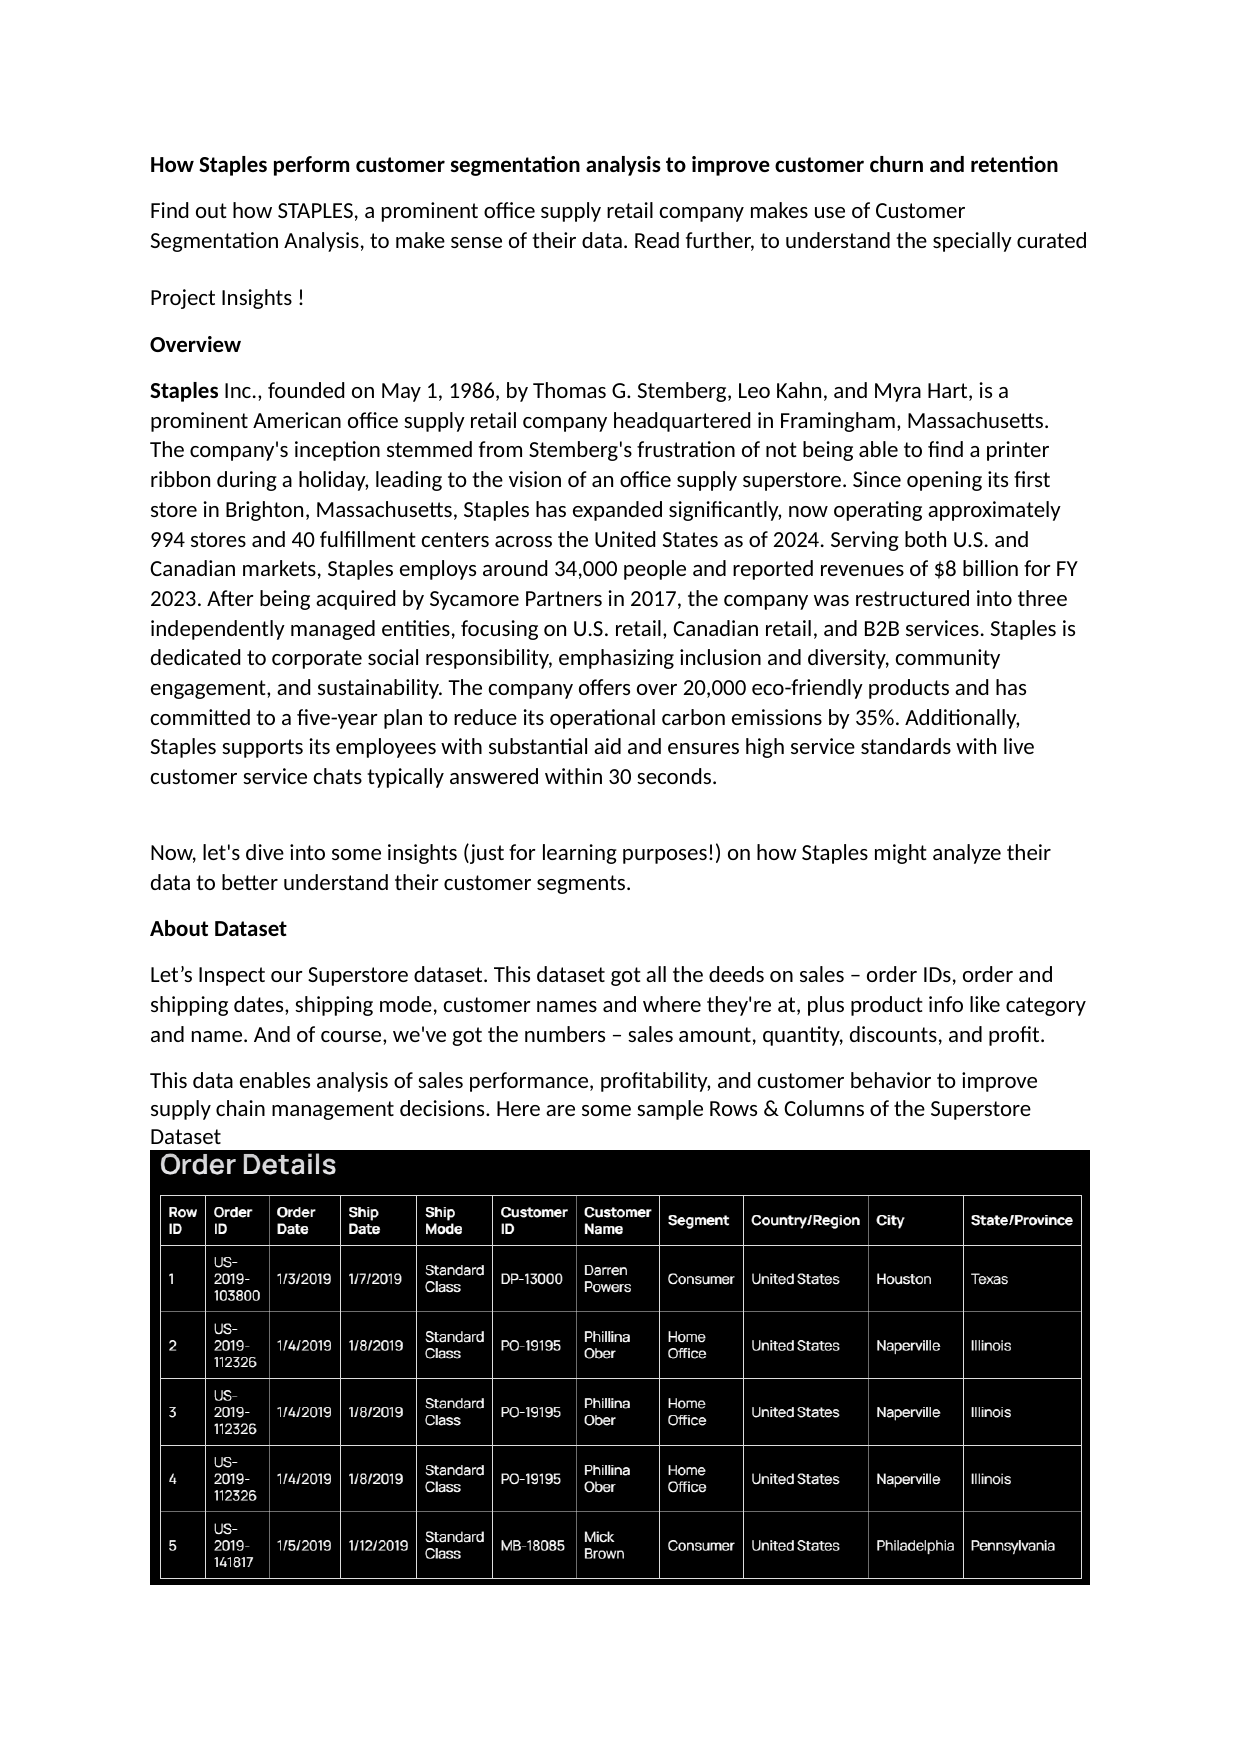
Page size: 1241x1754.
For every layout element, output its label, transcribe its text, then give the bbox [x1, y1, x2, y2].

text Now, let's dive into some insights (just for learning purposes!) on how Staples might analyze their data to better understand their customer segments. [150, 808, 1090, 896]
text Let’s Inspect our Superstore dataset. This dataset got all the deeds on sales – order IDs, order and shipping dates, shipping mode, customer names and where they're at, plus product info like category and name. And of course, we've got the numbers – sales amount, quantity, discounts, and profit. [150, 961, 1090, 1048]
picture [150, 1150, 1090, 1585]
text This data enables analysis of sales performance, profitability, and customer behavior to improve supply chain management decisions. Here are some sample Rows & Columns of the Superstore Dataset [150, 1066, 1090, 1150]
text How Staples perform customer segmentation analysis to improve customer churn and retention [150, 150, 1090, 178]
text Staples Inc., founded on May 1, 1986, by Thomas G. Stemberg, Leo Kahn, and Myra Hart, is a prominent American office supply retail company headquartered in Framingham, Massachusetts. The company's inception stemmed from Stemberg's frustration of not being able to find a printer ribbon during a holiday, leading to the vision of an office supply superstore. Since opening its first store in Brighton, Massachusetts, Staples has expanded significantly, now operating approximately 994 stores and 40 fulfillment centers across the United States as of 2024. Serving both U.S. and Canadian markets, Staples employs around 34,000 people and reported revenues of $8 billion for FY 2023. After being acquired by Sycamore Partners in 2017, the company was restructured into three independently managed entities, focusing on U.S. retail, Canadian retail, and B2B services. Staples is dedicated to corporate social responsibility, emphasizing inclusion and diversity, community engagement, and sustainability. The company offers over 20,000 eco-friendly products and has committed to a five-year plan to reduce its operational carbon emissions by 35%. Additionally, Staples supports its employees with substantial aid and ensures high service standards with live customer service chats typically answered within 30 seconds. [150, 376, 1090, 790]
text Find out how STAPLES, a prominent office supply retail company makes use of Customer Segmentation Analysis, to make sense of their data. Read further, to understand the specially curated Project Insights ! [150, 196, 1090, 312]
text About Dataset [150, 914, 1090, 942]
text Overview [150, 330, 1090, 358]
